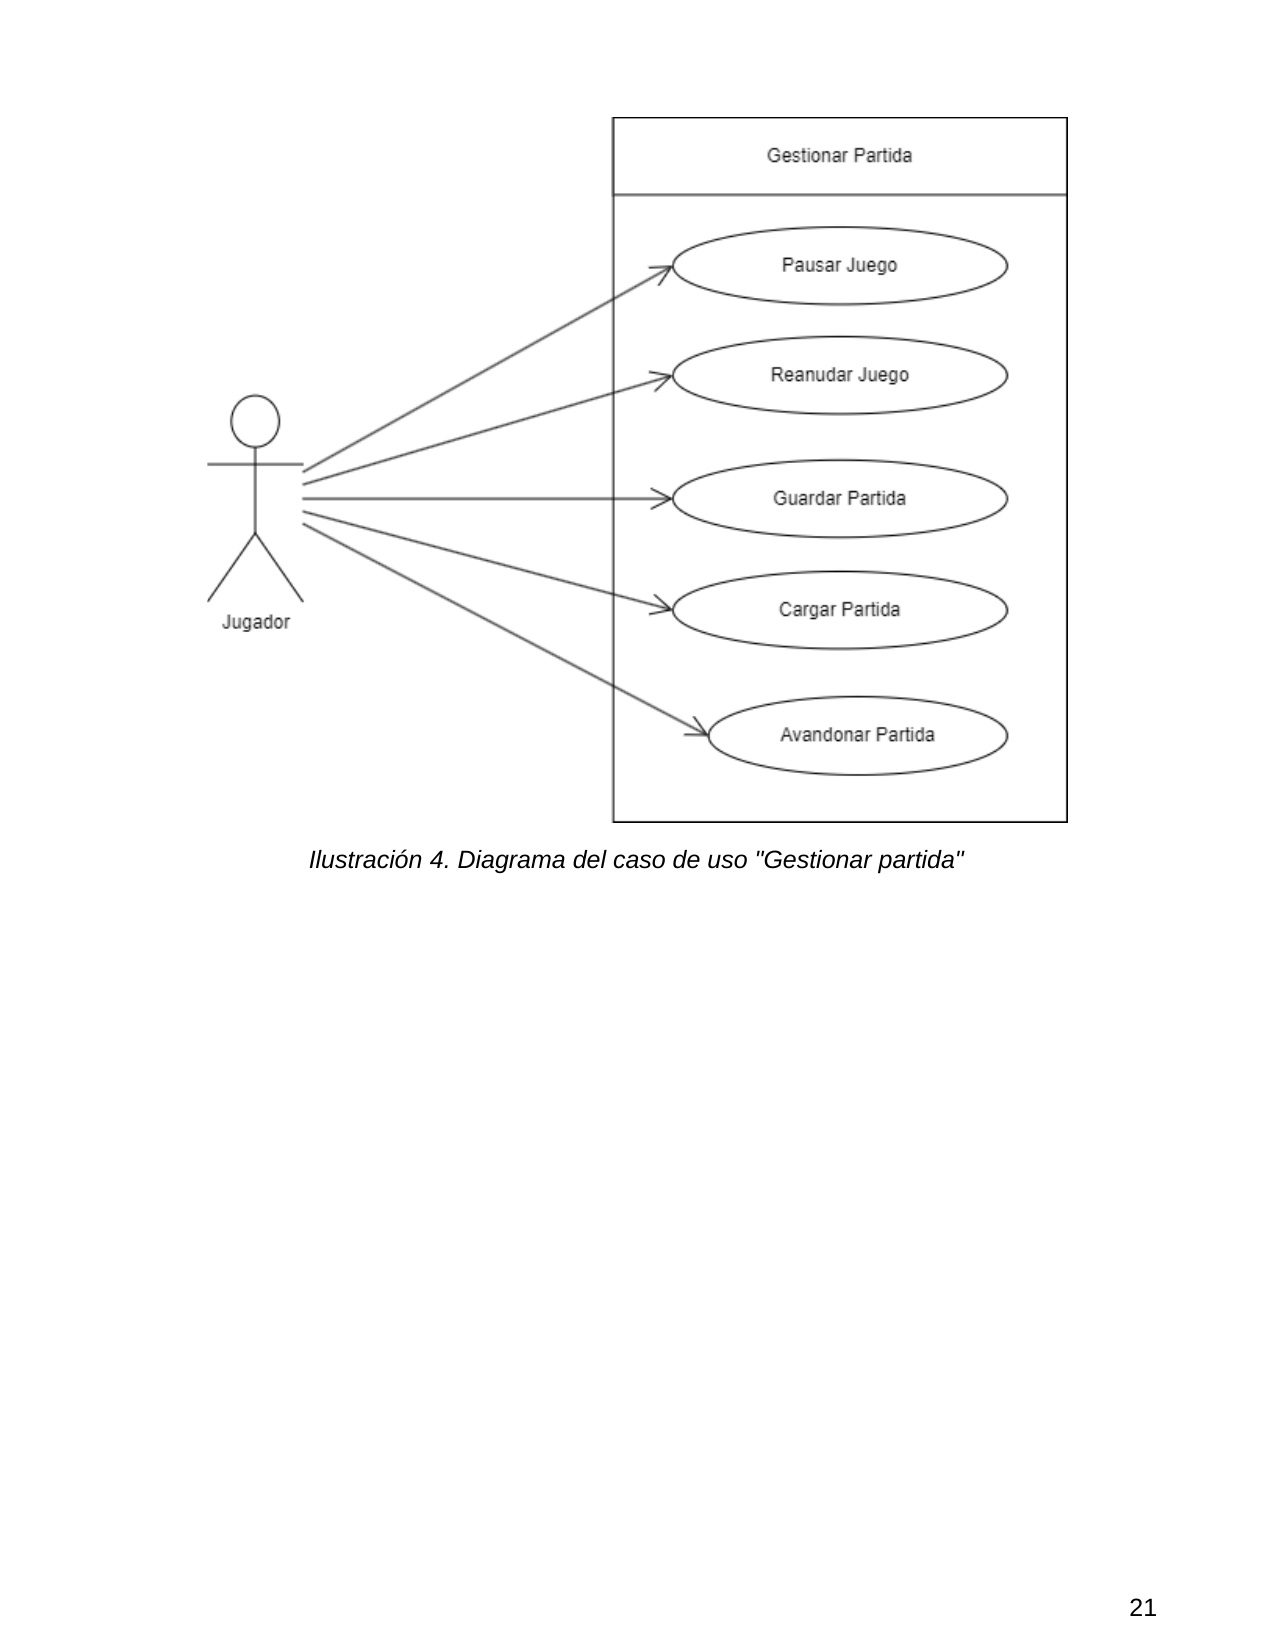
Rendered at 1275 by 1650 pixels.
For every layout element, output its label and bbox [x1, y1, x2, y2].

picture [207, 117, 1068, 823]
